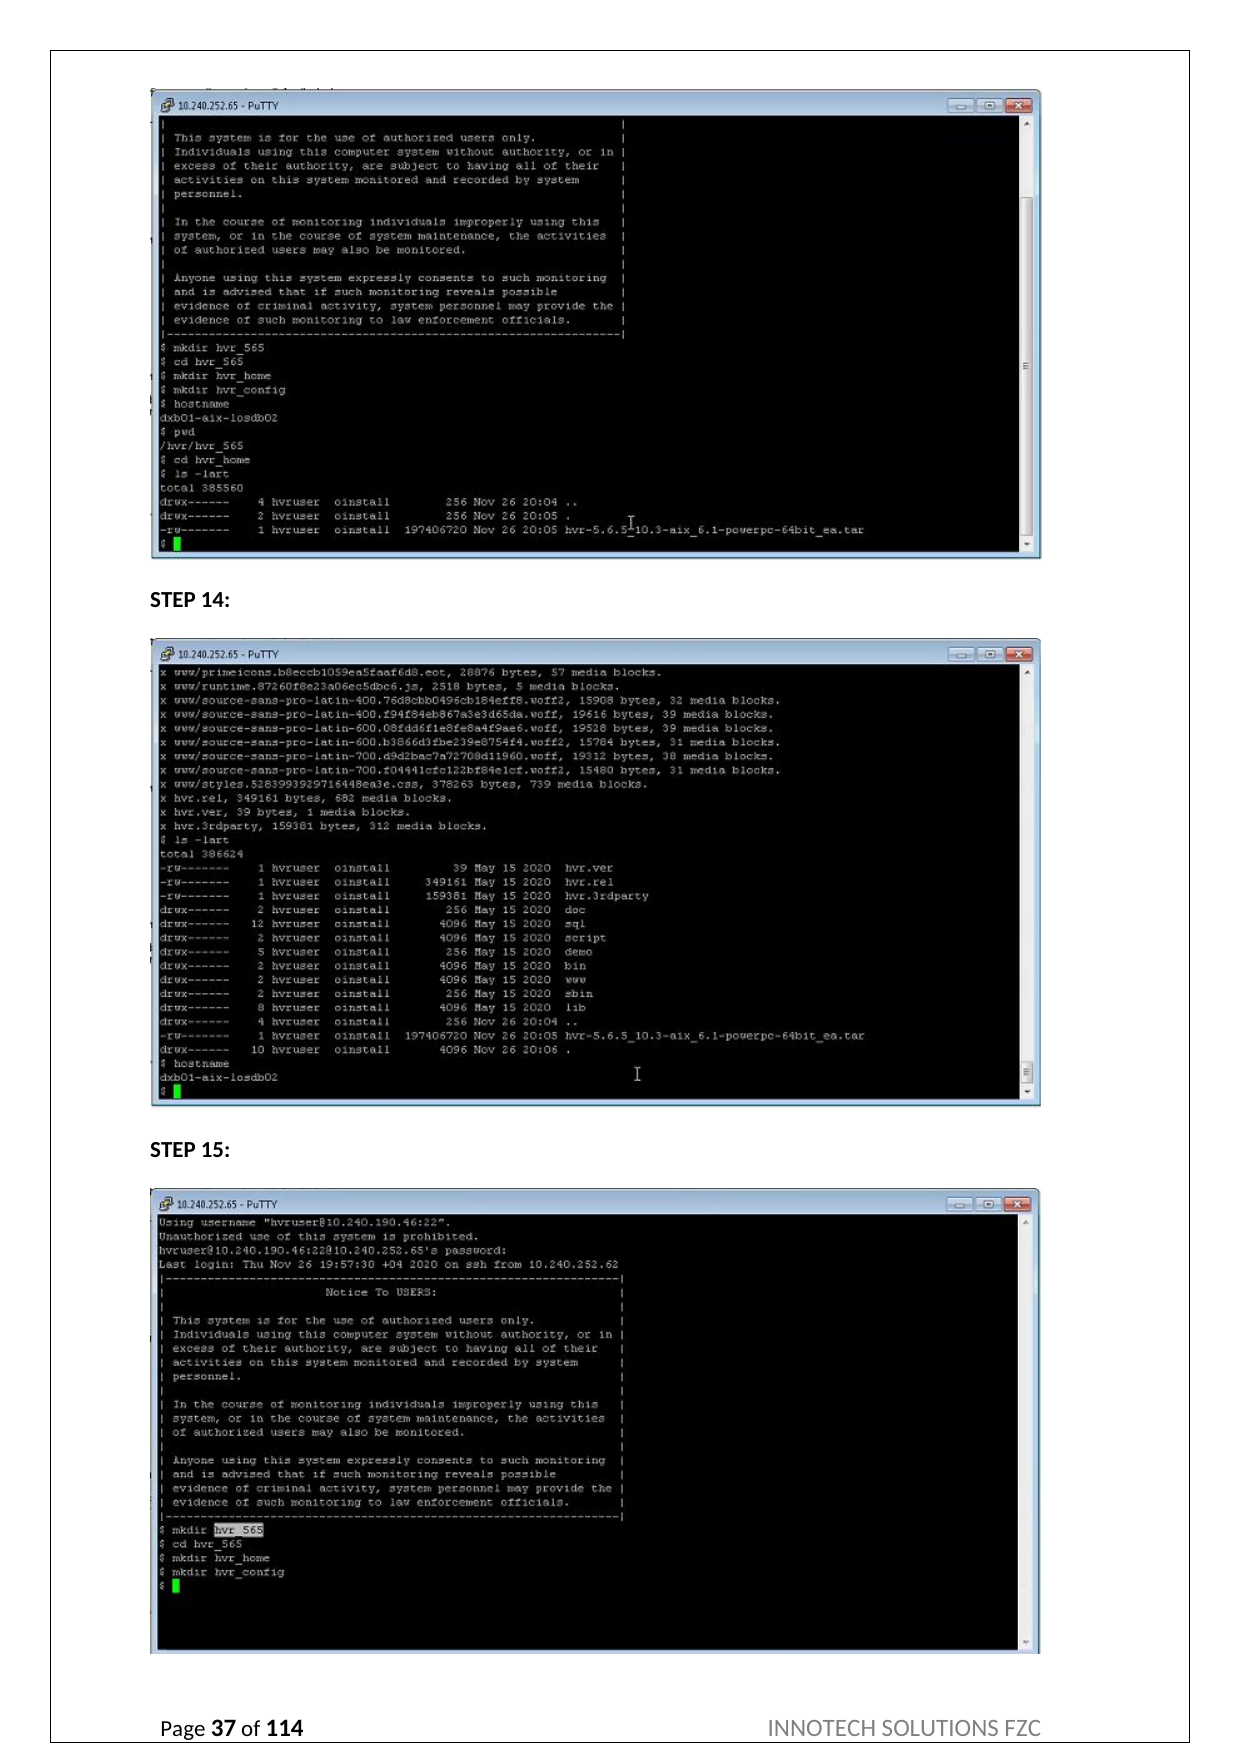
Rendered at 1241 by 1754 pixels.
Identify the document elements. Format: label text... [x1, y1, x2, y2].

picture [150, 88, 1043, 561]
picture [150, 1188, 1043, 1654]
picture [150, 638, 1041, 1111]
text STEP 14: [150, 586, 1152, 613]
text STEP 15: [150, 1135, 1152, 1163]
